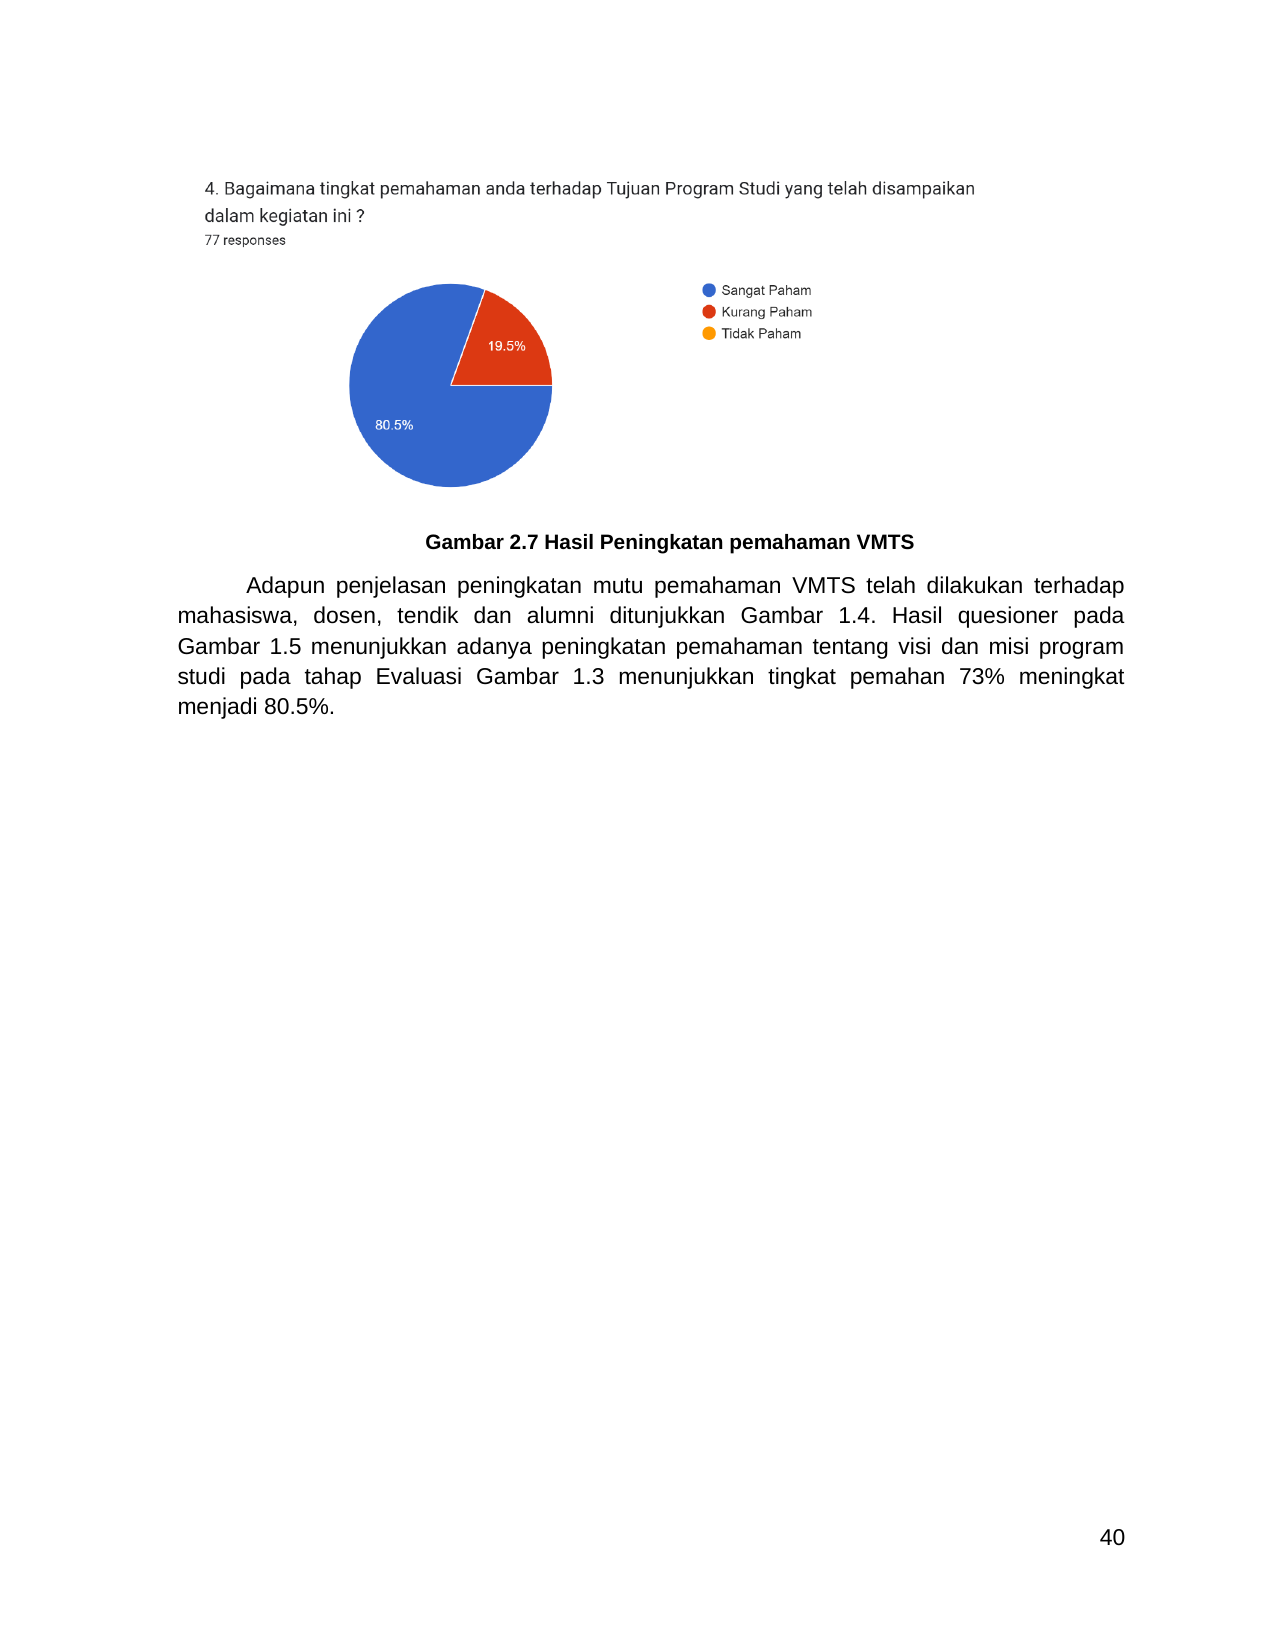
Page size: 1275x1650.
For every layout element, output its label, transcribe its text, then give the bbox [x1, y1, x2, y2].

text Gambar 2.7 Hasil Peningkatan pemahaman VMTS [215, 530, 1125, 554]
picture [177, 150, 1007, 526]
text Adapun penjelasan peningkatan mutu pemahaman VMTS telah dilakukan terhadap mahasiswa, dosen, tendik dan alumni ditunjukkan Gambar 1.4. Hasil quesioner pada Gambar 1.5 menunjukkan adanya peningkatan pemahaman tentang visi dan misi program studi pada tahap Evaluasi Gambar 1.3 menunjukkan tingkat pemahan 73% meningkat menjadi 80.5%. [177, 572, 1125, 719]
